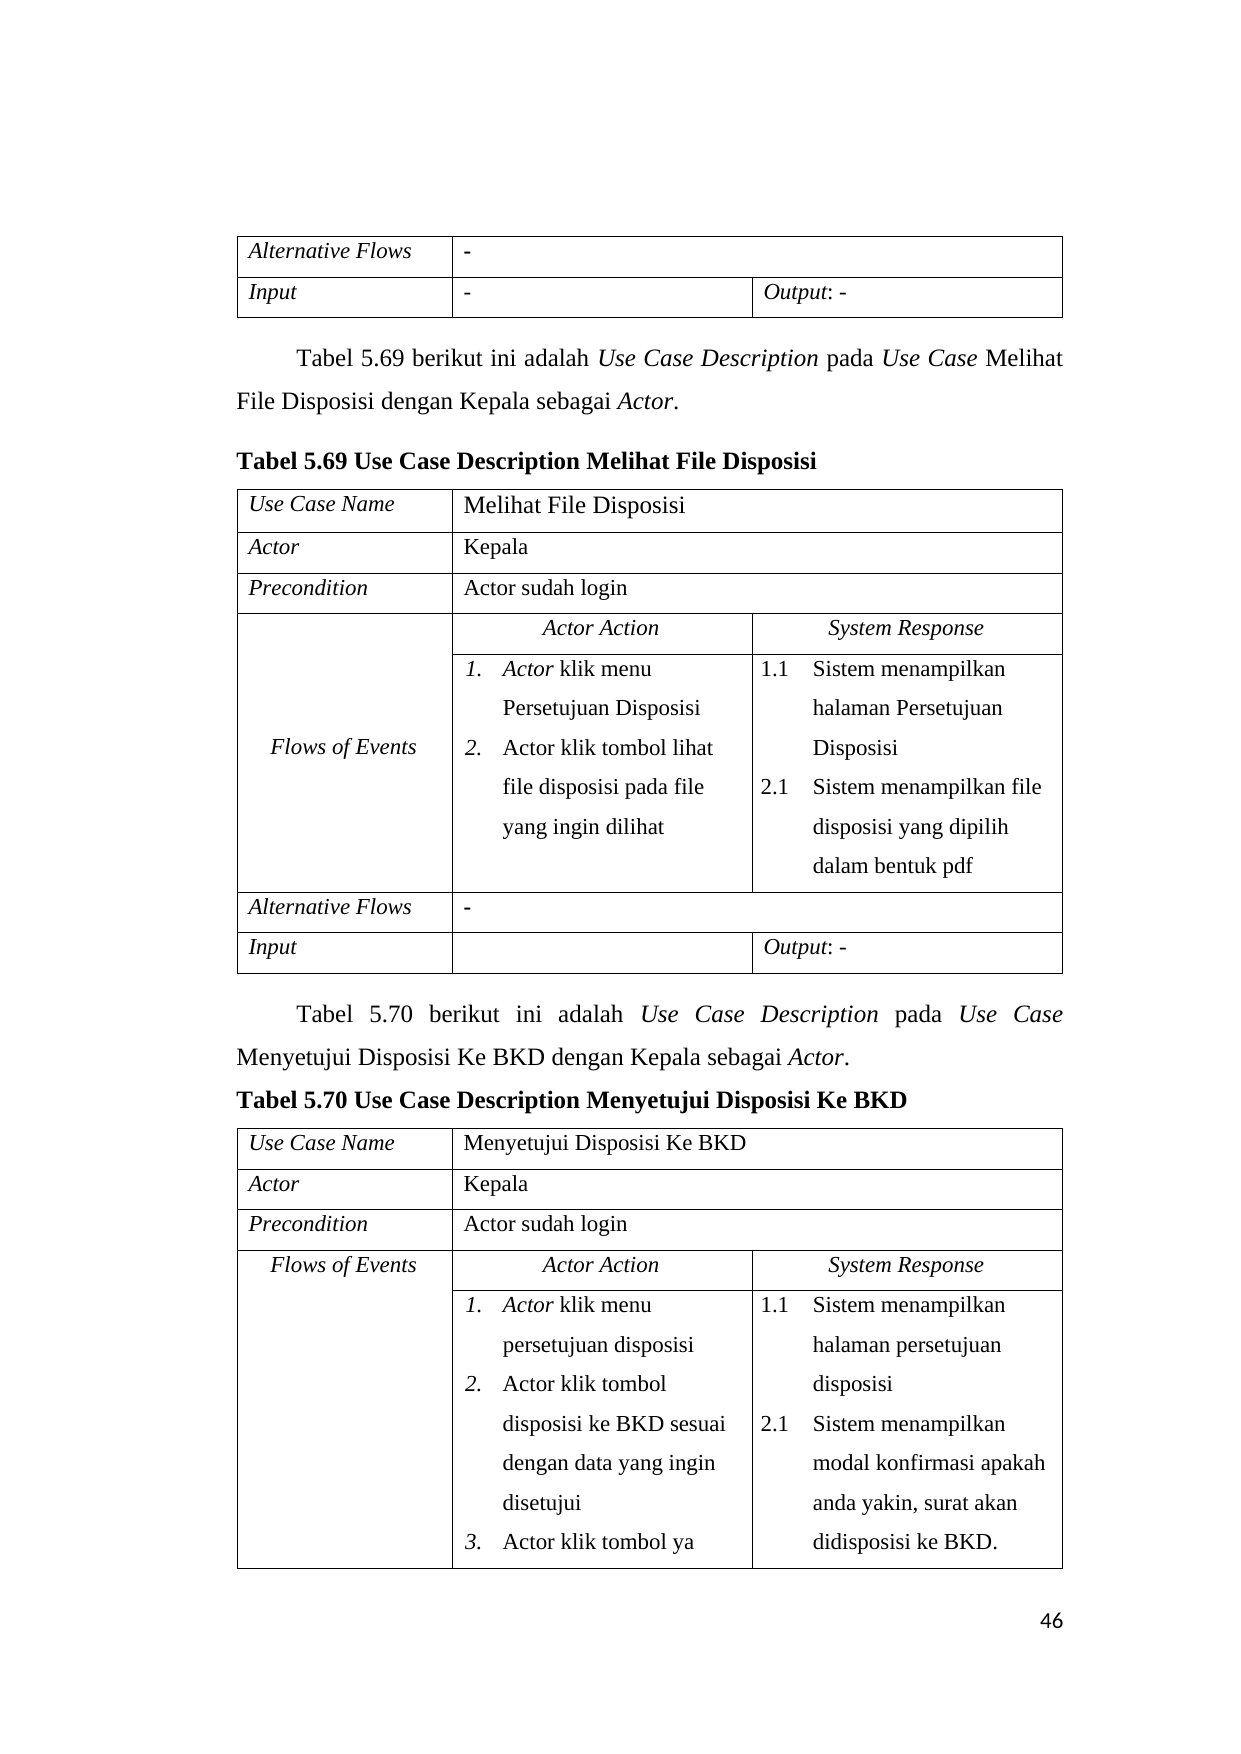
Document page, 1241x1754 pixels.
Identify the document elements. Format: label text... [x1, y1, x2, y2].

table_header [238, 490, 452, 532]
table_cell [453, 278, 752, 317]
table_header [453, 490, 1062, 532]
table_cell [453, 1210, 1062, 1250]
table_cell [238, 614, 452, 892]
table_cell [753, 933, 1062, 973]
text Tabel 5.70 Use Case Description Menyetujui Disposisi Ke BKD [236, 1085, 1063, 1114]
text Tabel 5.70 berikut ini adalah Use Case Description pada Use Case Menyetujui Disposisi Ke BKD dengan Kepala sebagai Actor. [236, 999, 1063, 1071]
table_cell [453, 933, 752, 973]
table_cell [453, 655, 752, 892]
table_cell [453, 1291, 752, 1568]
text Tabel 5.69 Use Case Description Melihat File Disposisi [236, 446, 1063, 475]
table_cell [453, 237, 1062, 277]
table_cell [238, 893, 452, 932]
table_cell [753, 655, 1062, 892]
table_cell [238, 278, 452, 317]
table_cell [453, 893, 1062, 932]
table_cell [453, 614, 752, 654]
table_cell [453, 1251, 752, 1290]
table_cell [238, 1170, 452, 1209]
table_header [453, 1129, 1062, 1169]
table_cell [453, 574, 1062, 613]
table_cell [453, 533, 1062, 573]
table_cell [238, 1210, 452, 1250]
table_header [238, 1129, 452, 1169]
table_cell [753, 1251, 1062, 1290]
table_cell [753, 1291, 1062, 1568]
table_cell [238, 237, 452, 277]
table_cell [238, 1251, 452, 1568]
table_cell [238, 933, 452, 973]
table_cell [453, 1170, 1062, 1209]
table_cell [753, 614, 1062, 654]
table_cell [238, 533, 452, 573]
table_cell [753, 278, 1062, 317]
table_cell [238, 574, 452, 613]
text Tabel 5.69 berikut ini adalah Use Case Description pada Use Case Melihat File Disposisi dengan Kepala sebagai Actor. [236, 343, 1063, 415]
